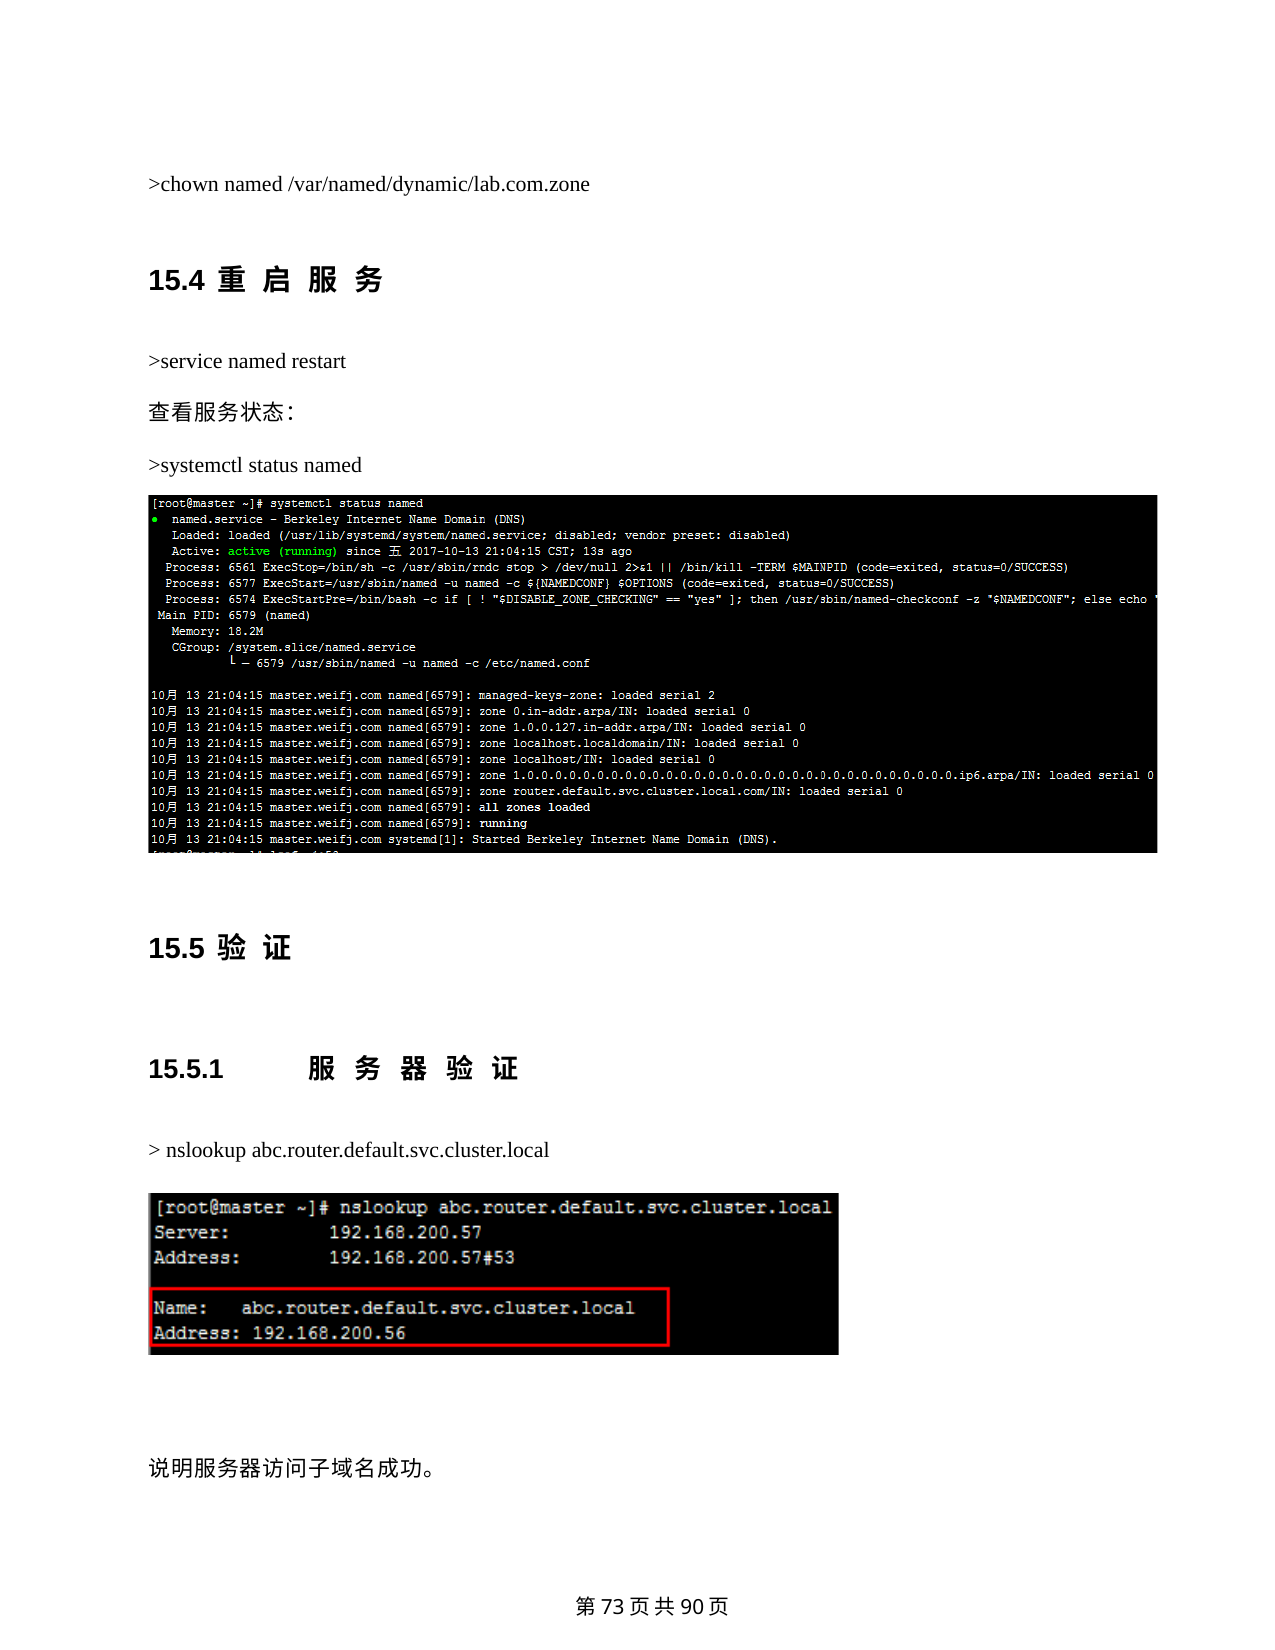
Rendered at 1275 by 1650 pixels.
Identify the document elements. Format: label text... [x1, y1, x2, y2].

text 查看服务状态： [148, 392, 1156, 430]
subtitle 重启服务 [148, 240, 1156, 315]
text >chown named /var/named/dynamic/lab.com.zone [148, 165, 1156, 202]
text >systemctl status named [148, 446, 1156, 483]
picture [148, 1193, 839, 1355]
subtitle 服务器验证 [148, 1029, 1156, 1104]
subtitle 验证 [148, 908, 1156, 983]
text 说明服务器访问子域名成功。 [148, 1448, 1156, 1486]
text >service named restart [148, 342, 1156, 380]
text > nslookup abc.router.default.svc.cluster.local [148, 1130, 1156, 1168]
picture [148, 495, 1158, 853]
